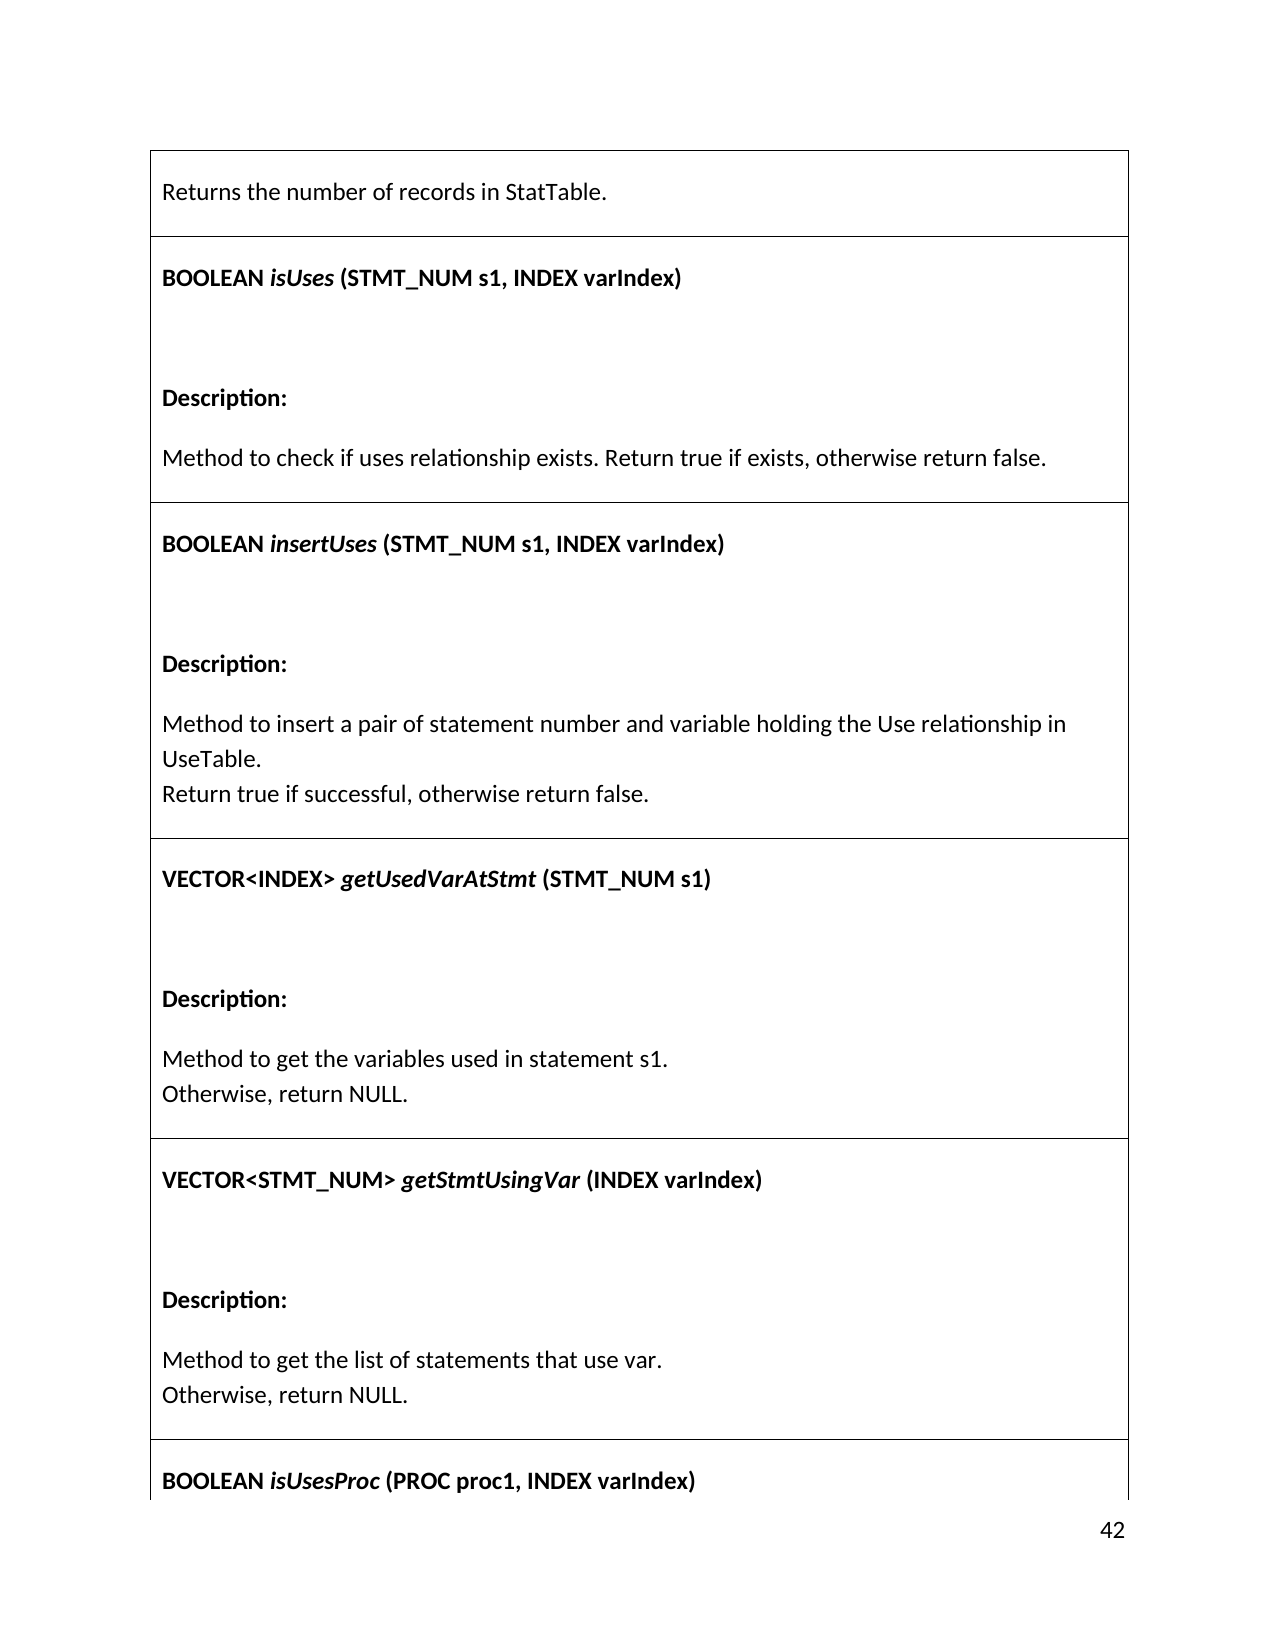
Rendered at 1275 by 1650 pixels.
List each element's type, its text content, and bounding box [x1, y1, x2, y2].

table_cell VECTOR<STMT_NUM> getStmtUsingVar (INDEX varIndex) Description: Method to get the list of statements that use var. Otherwise, return NULL. [151, 1139, 1128, 1439]
table_cell BOOLEAN isUses (STMT_NUM s1, INDEX varIndex) Description: Method to check if uses relationship exists. Return true if exists, otherwise return false. [151, 237, 1128, 502]
table_cell BOOLEAN insertUses (STMT_NUM s1, INDEX varIndex) Description: Method to insert a pair of statement number and variable holding the Use relationship in UseTable. Return true if successful, otherwise return false. [151, 503, 1128, 837]
table_cell VECTOR<INDEX> getUsedVarAtStmt (STMT_NUM s1) Description: Method to get the variables used in statement s1. Otherwise, return NULL. [151, 839, 1128, 1138]
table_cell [151, 1440, 1128, 1500]
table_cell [151, 151, 1128, 236]
